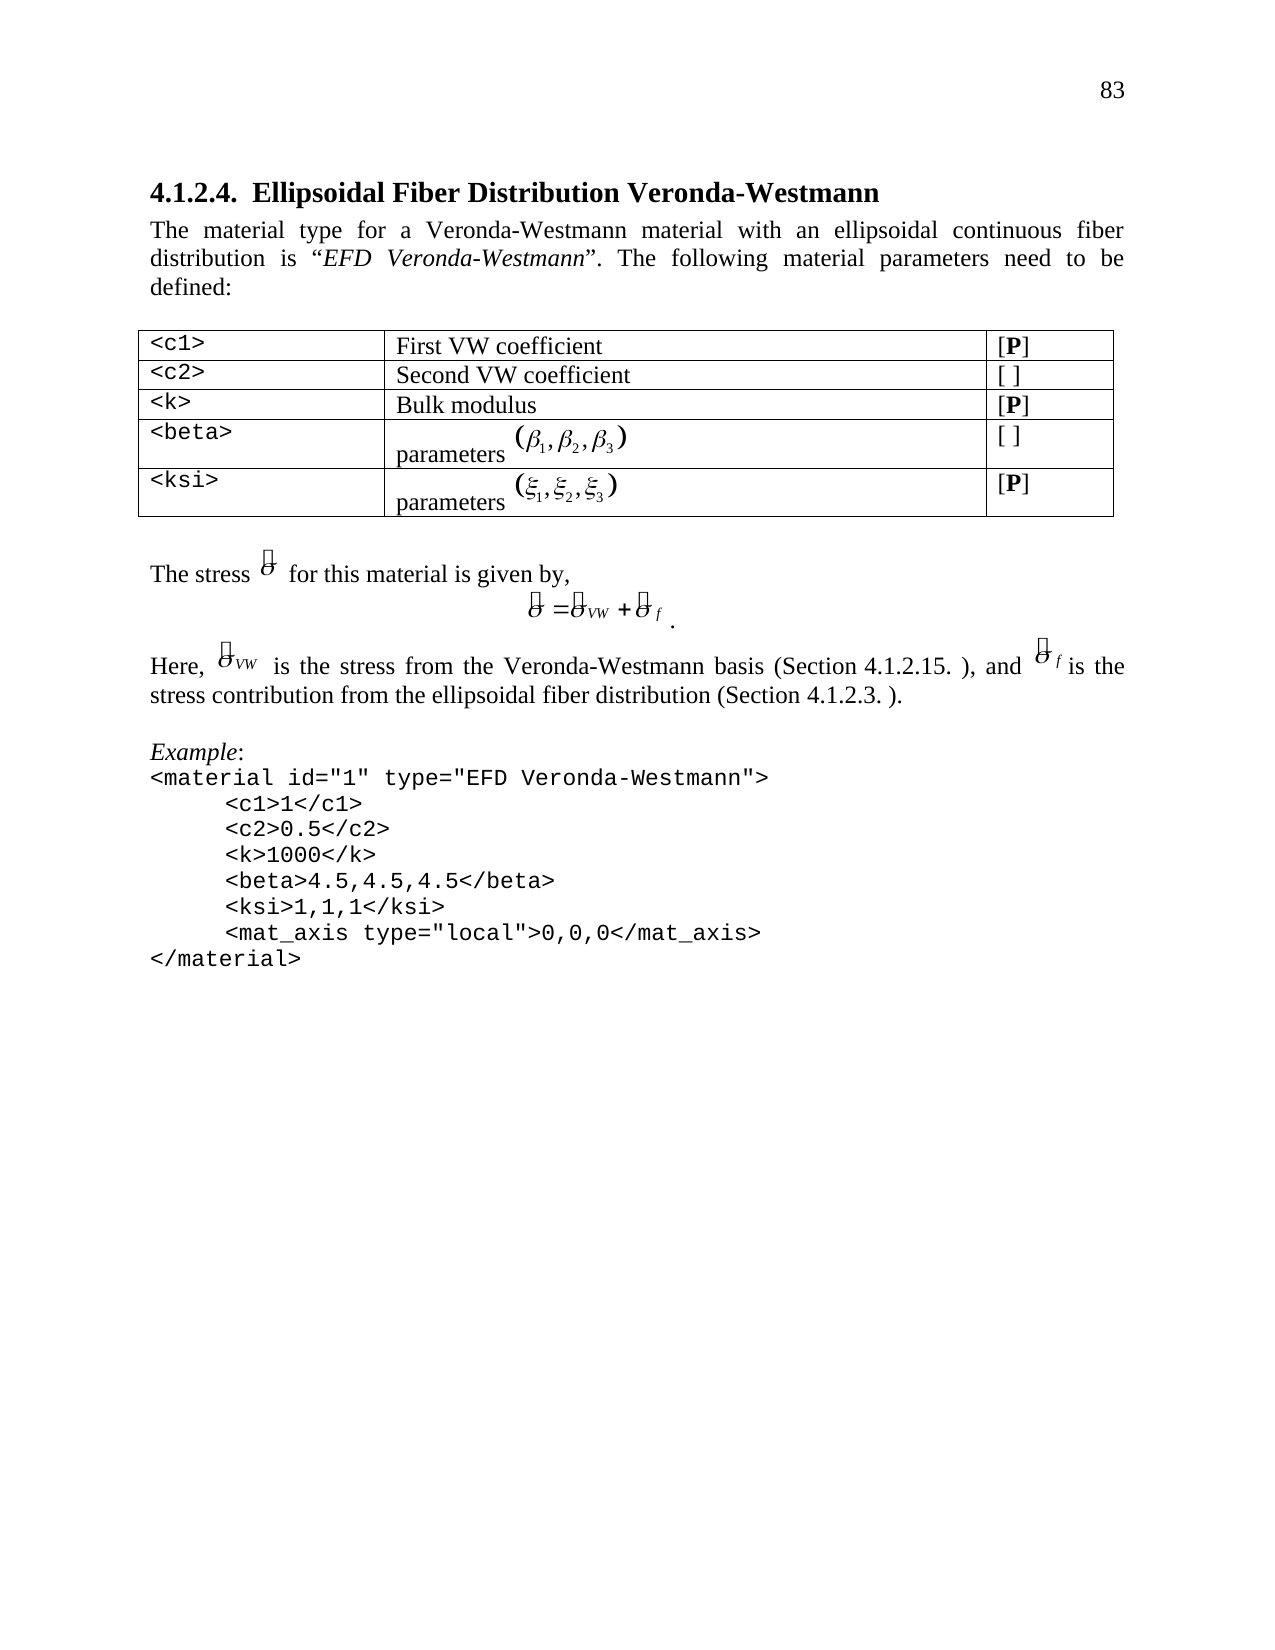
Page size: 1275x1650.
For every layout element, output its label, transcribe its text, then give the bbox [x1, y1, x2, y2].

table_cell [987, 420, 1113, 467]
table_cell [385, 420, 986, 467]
text </material> [150, 947, 1125, 973]
text <mat_axis type="local">0,0,0</mat_axis> [150, 922, 1125, 947]
text The material type for a Veronda-Westmann material with an ellipsoidal continuous fiber distribution is “EFD Veronda-Westmann”. The following material parameters need to be defined: [150, 215, 1125, 301]
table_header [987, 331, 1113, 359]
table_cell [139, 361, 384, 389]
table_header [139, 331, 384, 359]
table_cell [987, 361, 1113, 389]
text Example: [150, 737, 1125, 766]
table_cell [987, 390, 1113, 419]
text <beta>4.5,4.5,4.5</beta> [150, 870, 1125, 896]
text The stress for this material is given by, [150, 545, 1125, 587]
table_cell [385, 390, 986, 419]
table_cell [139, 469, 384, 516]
text <k>1000</k> [150, 844, 1125, 870]
subtitle Ellipsoidal Fiber Distribution Veronda-Westmann [150, 175, 1125, 208]
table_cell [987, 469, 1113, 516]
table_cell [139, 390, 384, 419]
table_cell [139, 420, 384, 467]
text Here, is the stress from the Veronda-Westmann basis (Section 4.1.2.15. ), and is the stress contribution from the ellipsoidal fiber distribution (Section 4.1.2.3. ). [150, 633, 1125, 708]
text . [150, 587, 1125, 633]
text <ksi>1,1,1</ksi> [150, 896, 1125, 922]
text <material id="1" type="EFD Veronda-Westmann"> [150, 766, 1125, 792]
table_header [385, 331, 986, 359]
text <c2>0.5</c2> [150, 818, 1125, 844]
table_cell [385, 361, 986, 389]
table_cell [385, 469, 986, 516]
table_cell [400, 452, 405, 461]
text <c1>1</c1> [150, 792, 1125, 818]
